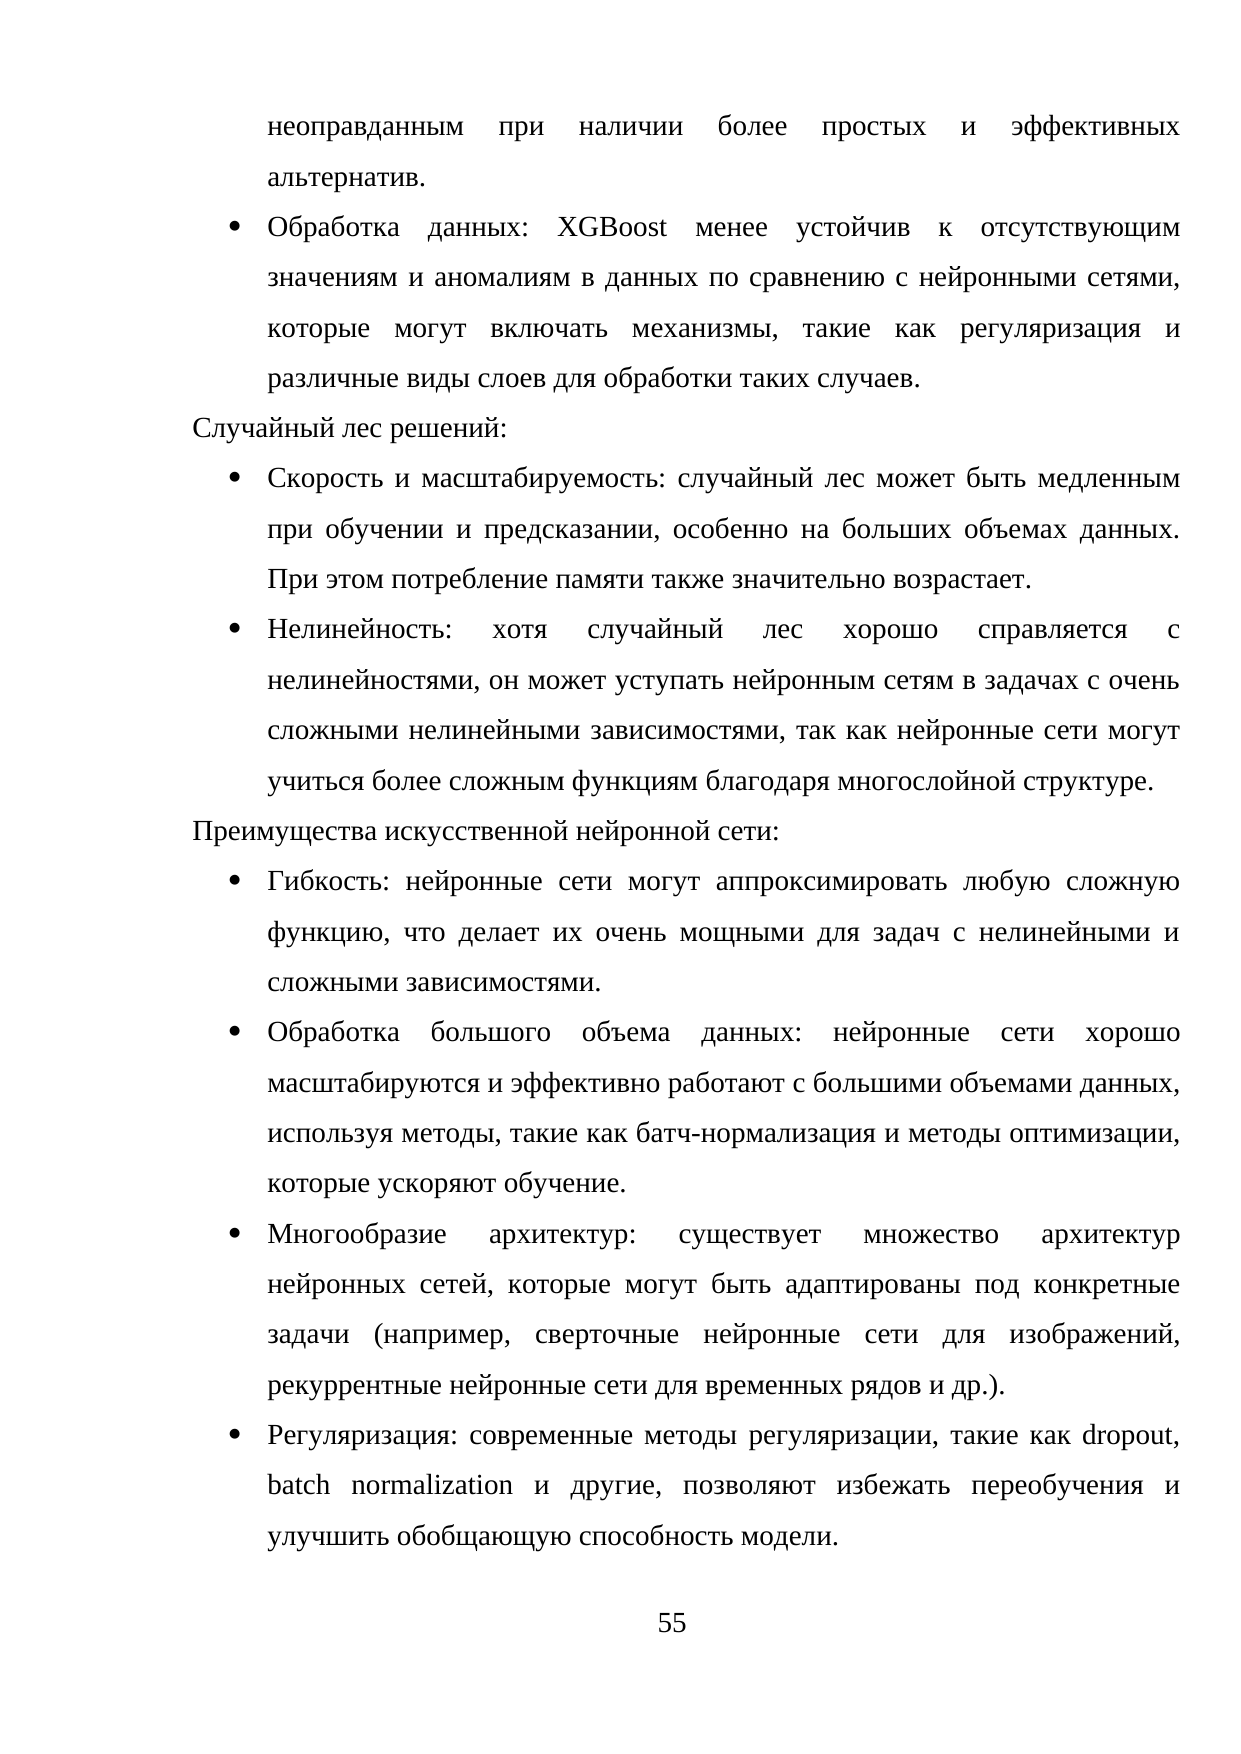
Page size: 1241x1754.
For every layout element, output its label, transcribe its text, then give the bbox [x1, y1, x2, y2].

list Скорость и масштабируемость: случайный лес может быть медленным при обучении и предсказании, особенно на больших объемах данных. При этом потребление памяти также значительно возрастает. [229, 461, 1181, 595]
list Гибкость: нейронные сети могут аппроксимировать любую сложную функцию, что делает их очень мощными для задач с нелинейными и сложными зависимостями. [229, 863, 1181, 998]
list Обработка большого объема данных: нейронные сети хорошо масштабируются и эффективно работают с большими объемами данных, используя методы, такие как батч-нормализация и методы оптимизации, которые ускоряют обучение. [229, 1014, 1181, 1199]
text Случайный лес решений: [118, 410, 1181, 444]
list Нелинейность: хотя случайный лес хорошо справляется с нелинейностями, он может уступать нейронным сетям в задачах с очень сложными нелинейными зависимостями, так как нейронные сети могут учиться более сложным функциям благодаря многослойной структуре. [229, 612, 1181, 796]
text Преимущества искусственной нейронной сети: [118, 813, 1181, 847]
list Многообразие архитектур: существует множество архитектур нейронных сетей, которые могут быть адаптированы под конкретные задачи (например, сверточные нейронные сети для изображений, рекуррентные нейронные сети для временных рядов и др.). [229, 1216, 1181, 1400]
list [229, 108, 1181, 192]
list Регуляризация: современные методы регуляризации, такие как dropout, batch normalization и другие, позволяют избежать переобучения и улучшить обобщающую способность модели. [229, 1417, 1181, 1551]
list Обработка данных: XGBoost менее устойчив к отсутствующим значениям и аномалиям в данных по сравнению с нейронными сетями, которые могут включать механизмы, такие как регуляризация и различные виды слоев для обработки таких случаев. [229, 209, 1181, 393]
